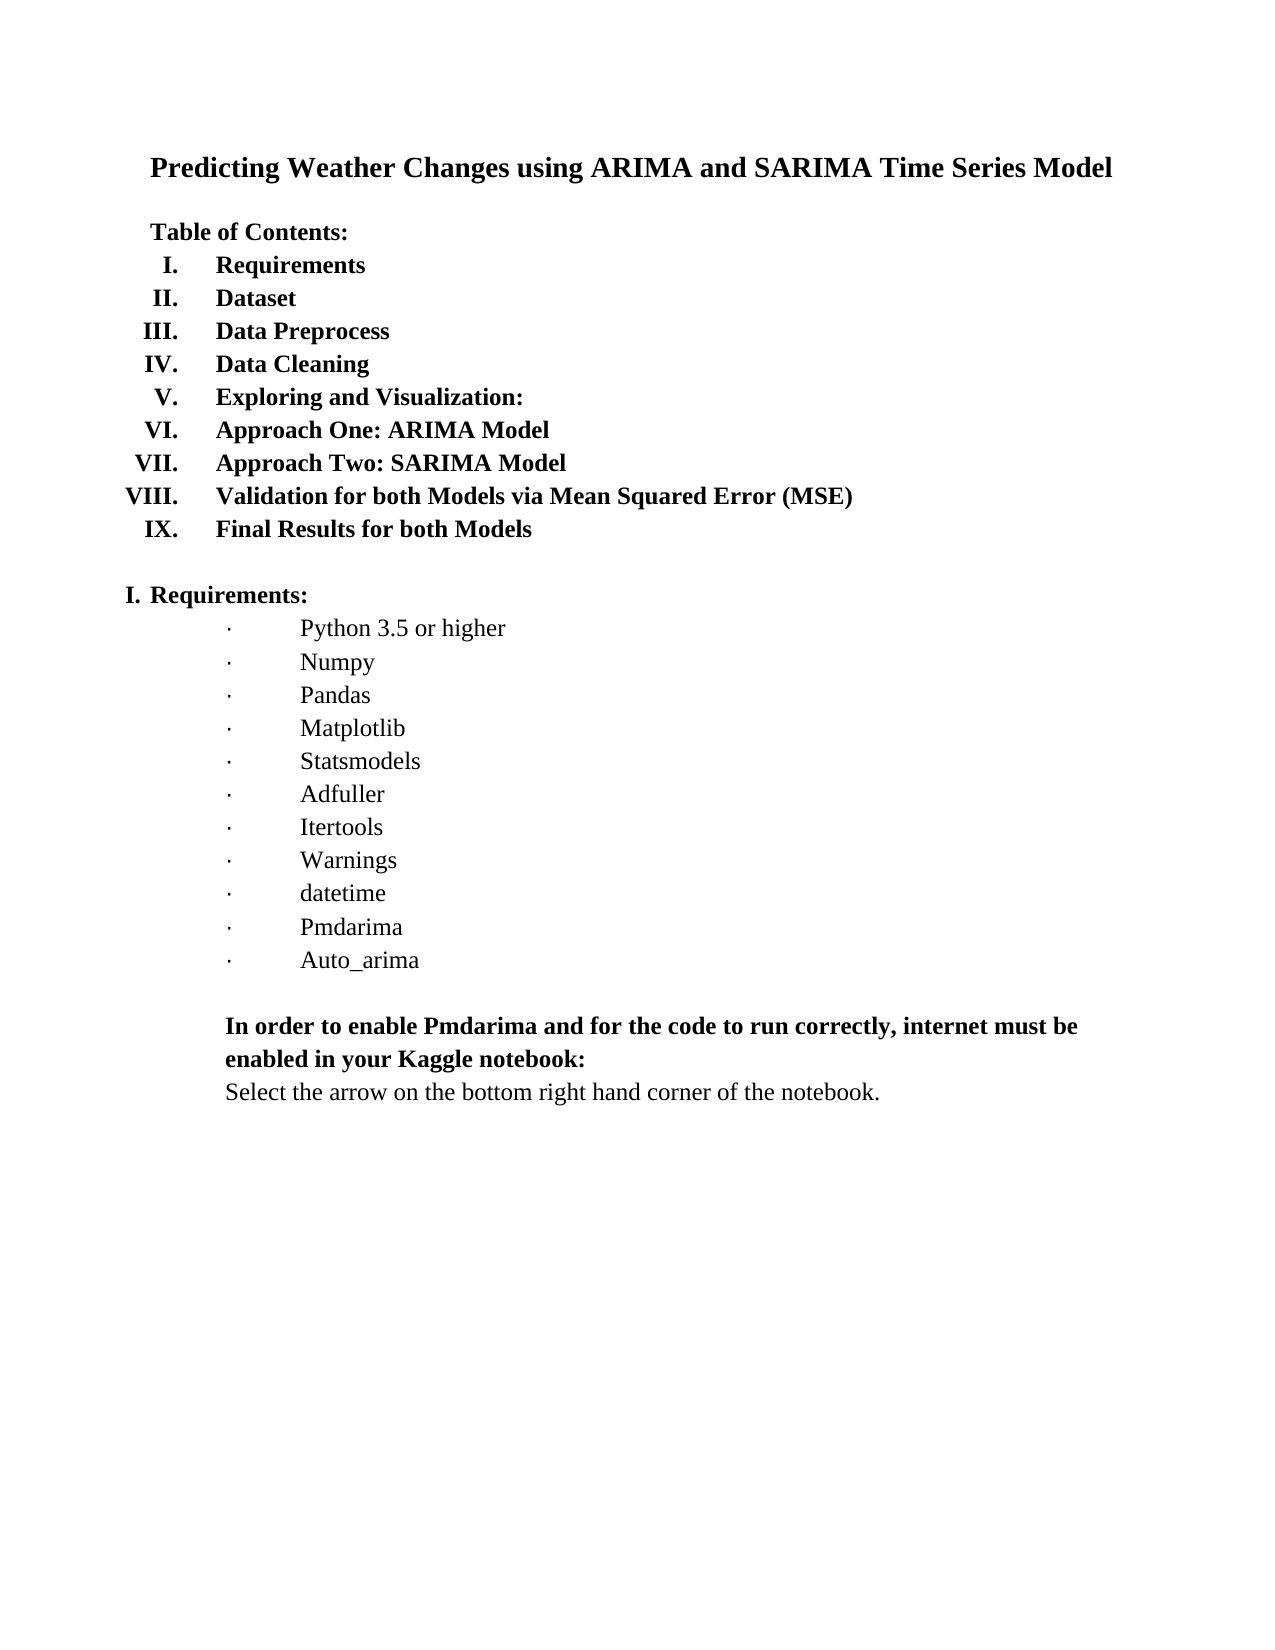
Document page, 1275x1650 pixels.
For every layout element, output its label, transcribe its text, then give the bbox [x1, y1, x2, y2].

list Validation for both Models via Mean Squared Error (MSE) [178, 481, 1125, 510]
text Predicting Weather Changes using ARIMA and SARIMA Time Series Model [150, 150, 1125, 183]
text Select the arrow on the bottom right hand corner of the notebook. [225, 1077, 1125, 1106]
text · Matplotlib [225, 713, 1125, 742]
text · datetime [225, 878, 1125, 907]
text · Statsmodels [225, 746, 1125, 775]
list Approach Two: SARIMA Model [178, 448, 1125, 477]
text · Numpy [225, 646, 1125, 675]
text · Adfuller [225, 779, 1125, 808]
list Approach One: ARIMA Model [178, 415, 1125, 444]
list Requirements [178, 250, 1125, 279]
list Data Preprocess [178, 316, 1125, 345]
list Dataset [178, 283, 1125, 312]
text · Itertools [225, 812, 1125, 841]
text · Warnings [225, 845, 1125, 874]
list Data Cleaning [178, 349, 1125, 378]
text · Auto_arima [225, 944, 1125, 973]
text · Pandas [225, 679, 1125, 708]
list Requirements: [141, 580, 1125, 609]
text In order to enable Pmdarima and for the code to run correctly, internet must be enabled in your Kaggle notebook: [225, 1011, 1125, 1072]
list Exploring and Visualization: [178, 382, 1125, 411]
list Final Results for both Models [178, 514, 1125, 543]
text · Pmdarima [225, 911, 1125, 940]
text Table of Contents: [150, 217, 1125, 246]
text · Python 3.5 or higher [225, 613, 1125, 642]
